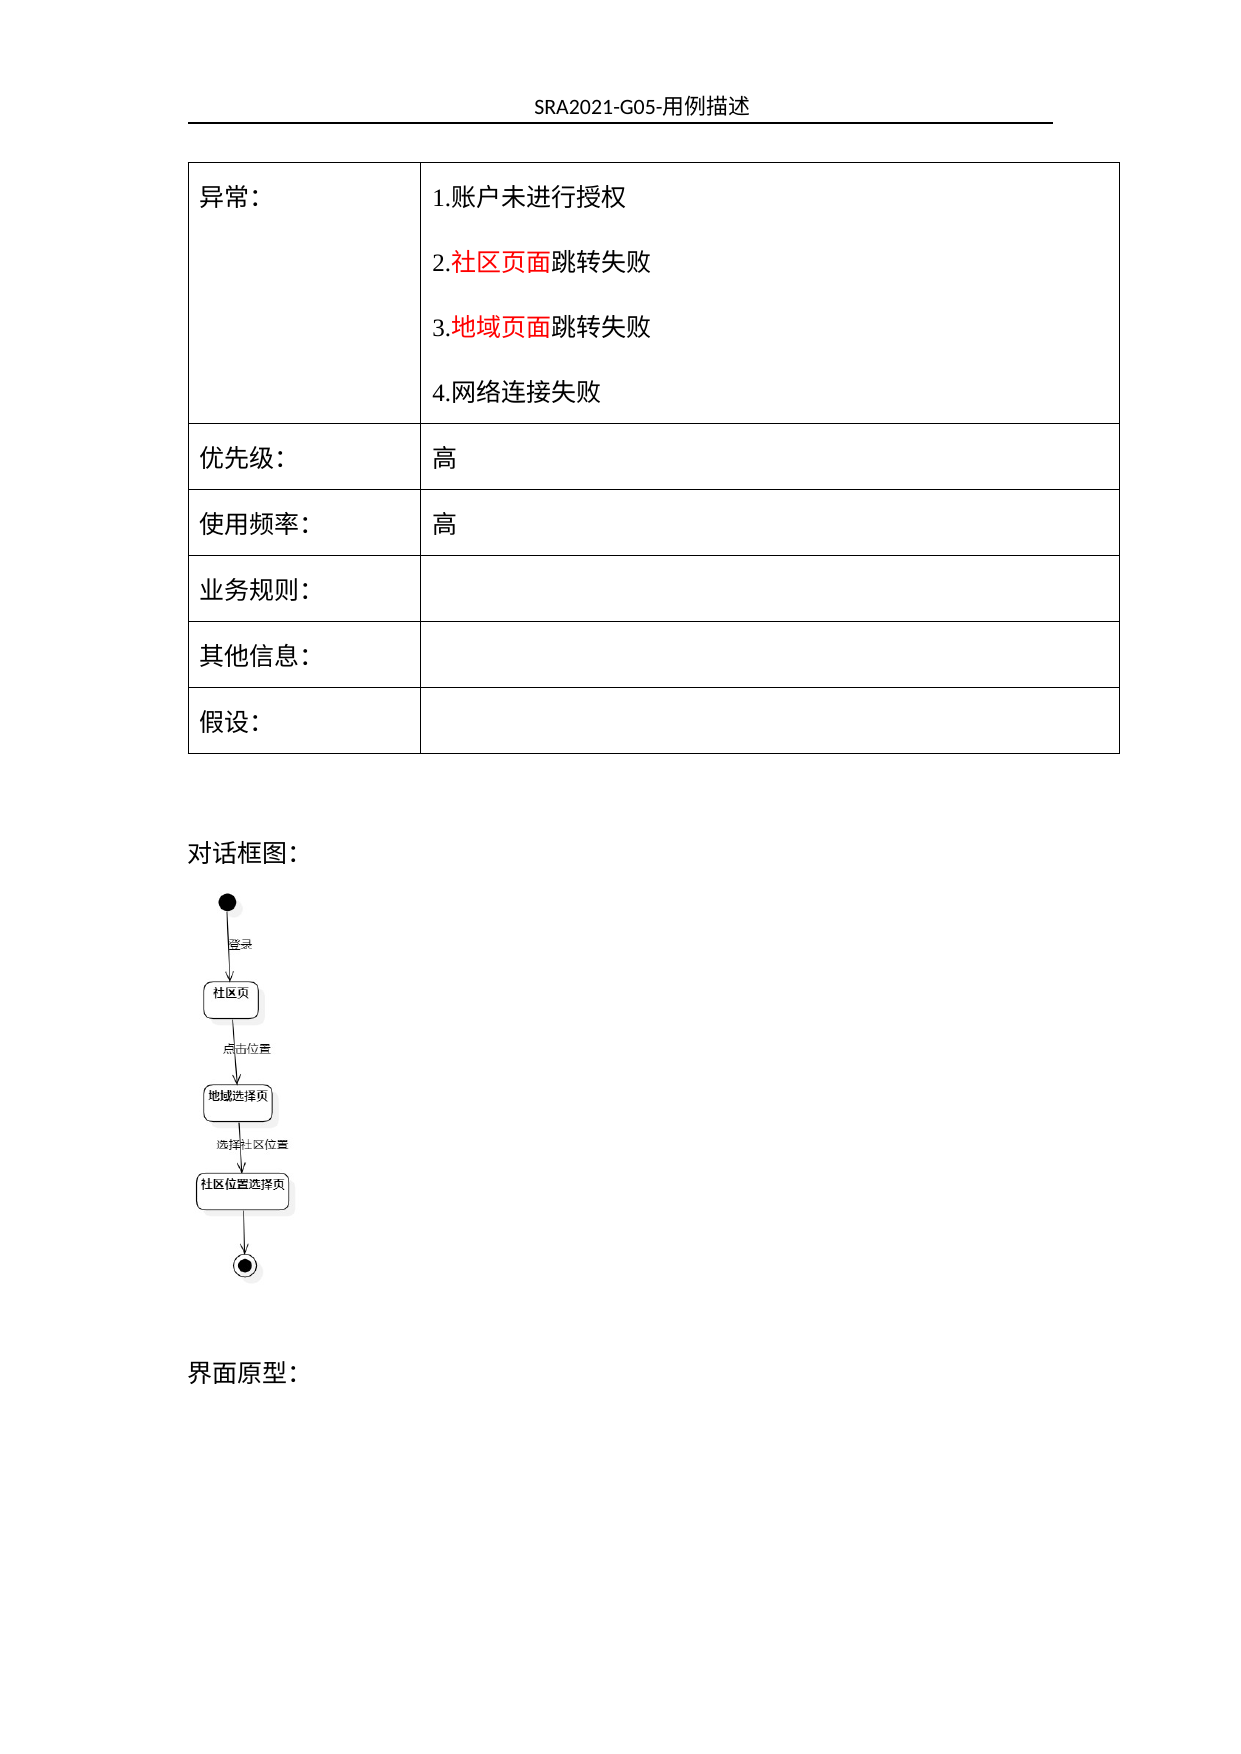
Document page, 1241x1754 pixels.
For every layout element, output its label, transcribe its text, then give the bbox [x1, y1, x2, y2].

table_cell 其他信息： [189, 622, 420, 687]
text 界面原型： [187, 1339, 1053, 1404]
table_cell 高 [421, 490, 1119, 555]
table_cell 使用频率： [189, 490, 420, 555]
picture [187, 884, 325, 1313]
table_cell 业务规则： [189, 556, 420, 621]
table_cell 异常： [189, 163, 420, 423]
table_cell [421, 688, 1119, 753]
table_cell 高 [421, 424, 1119, 489]
table_cell 优先级： [189, 424, 420, 489]
table_cell [421, 622, 1119, 687]
table_cell 1.账户未进行授权 2.社区页面跳转失败 3.地域页面跳转失败 4.网络连接失败 [421, 163, 1119, 423]
table_cell 假设： [189, 688, 420, 753]
text 对话框图： [187, 819, 1053, 884]
table_cell [421, 556, 1119, 621]
